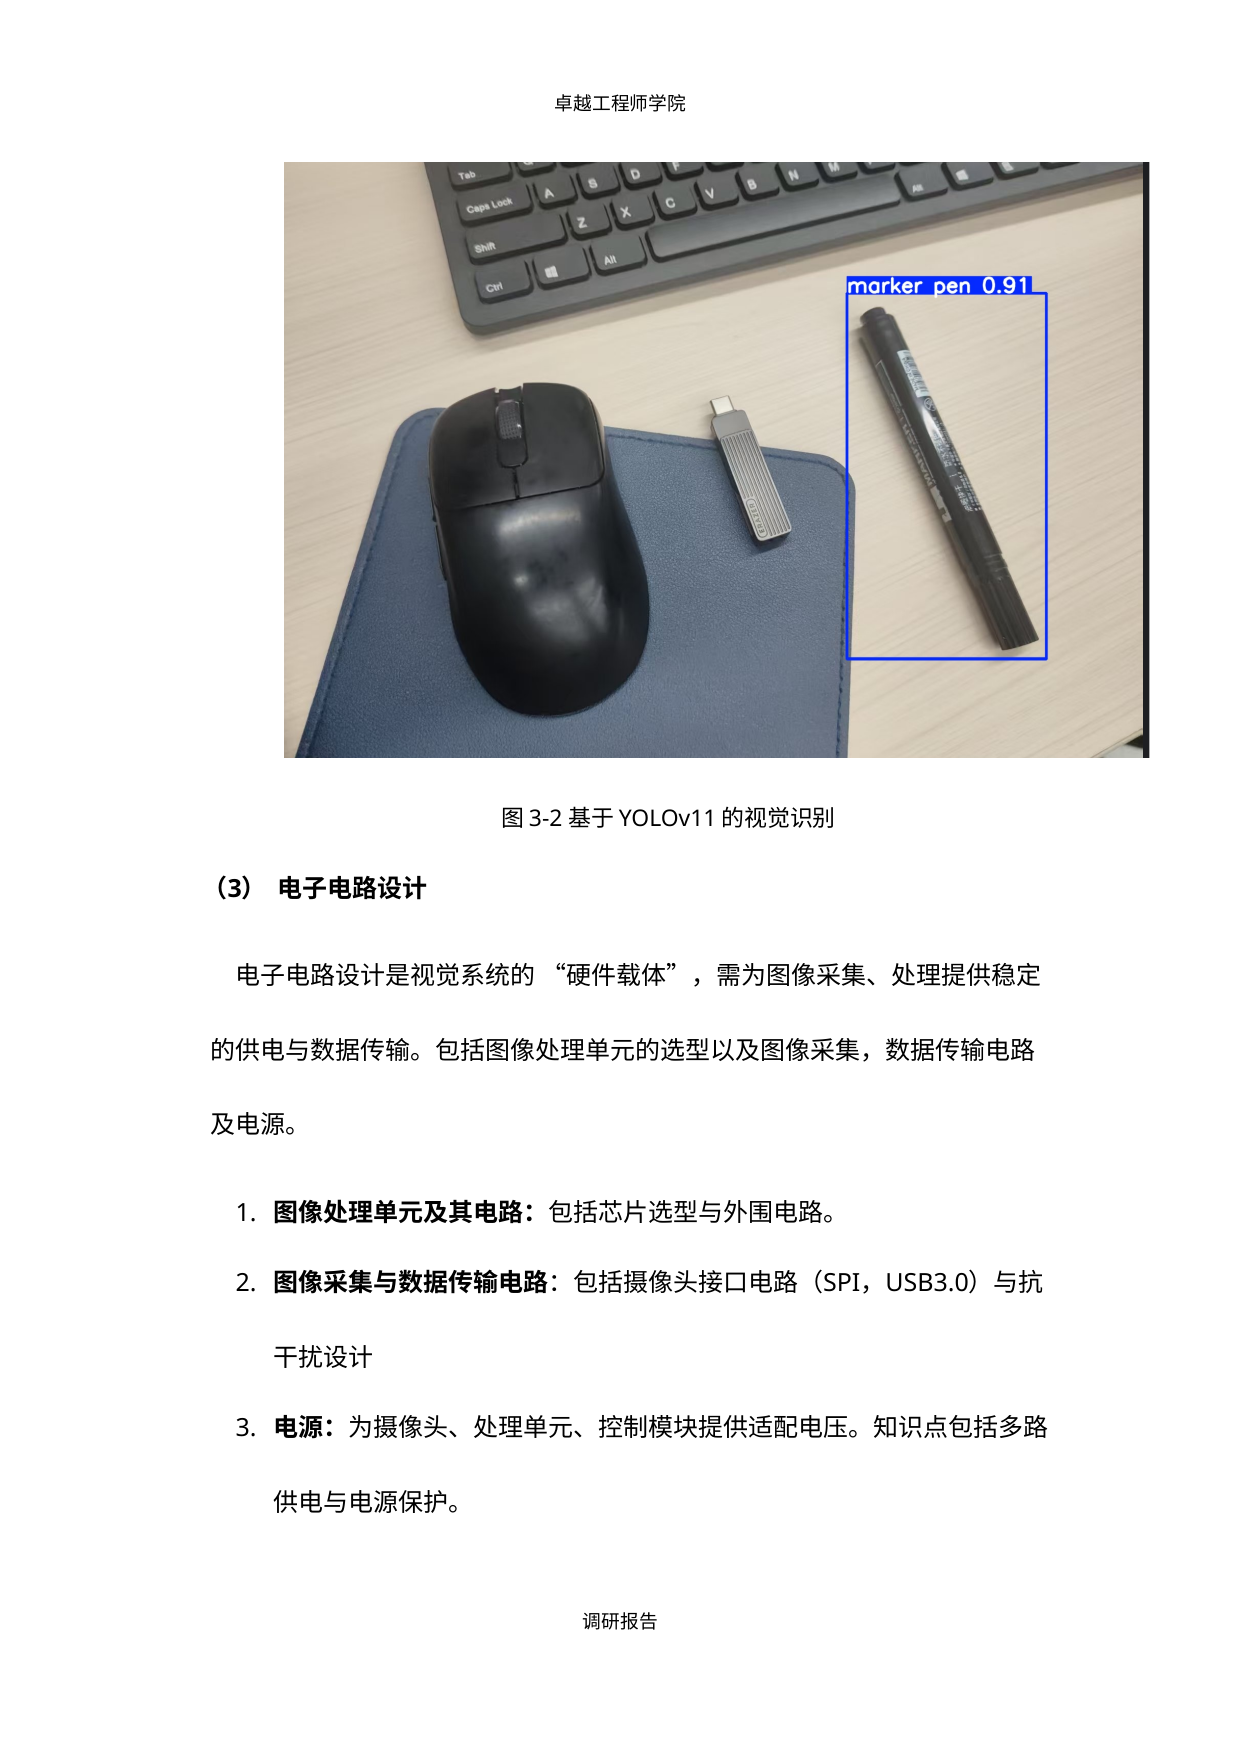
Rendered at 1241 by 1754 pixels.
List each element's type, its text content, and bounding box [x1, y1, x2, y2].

list 电子电路设计 [202, 854, 1053, 919]
text 电子电路设计是视觉系统的 “硬件载体”，需为图像采集、处理提供稳定的供电与数据传输。包括图像处理单元的选型以及图像采集，数据传输电路及电源。 [210, 941, 1053, 1156]
picture [284, 162, 1150, 758]
list 图像采集与数据传输电路：包括摄像头接口电路（SPI，USB3.0）与抗干扰设计 [235, 1248, 1053, 1388]
list 图3-2 基于YOLOv11的视觉识别 [284, 784, 1053, 849]
list 图像处理单元及其电路：包括芯片选型与外围电路。 [235, 1178, 1053, 1243]
list 电源：为摄像头、处理单元、控制模块提供适配电压。知识点包括多路供电与电源保护。 [235, 1393, 1053, 1533]
